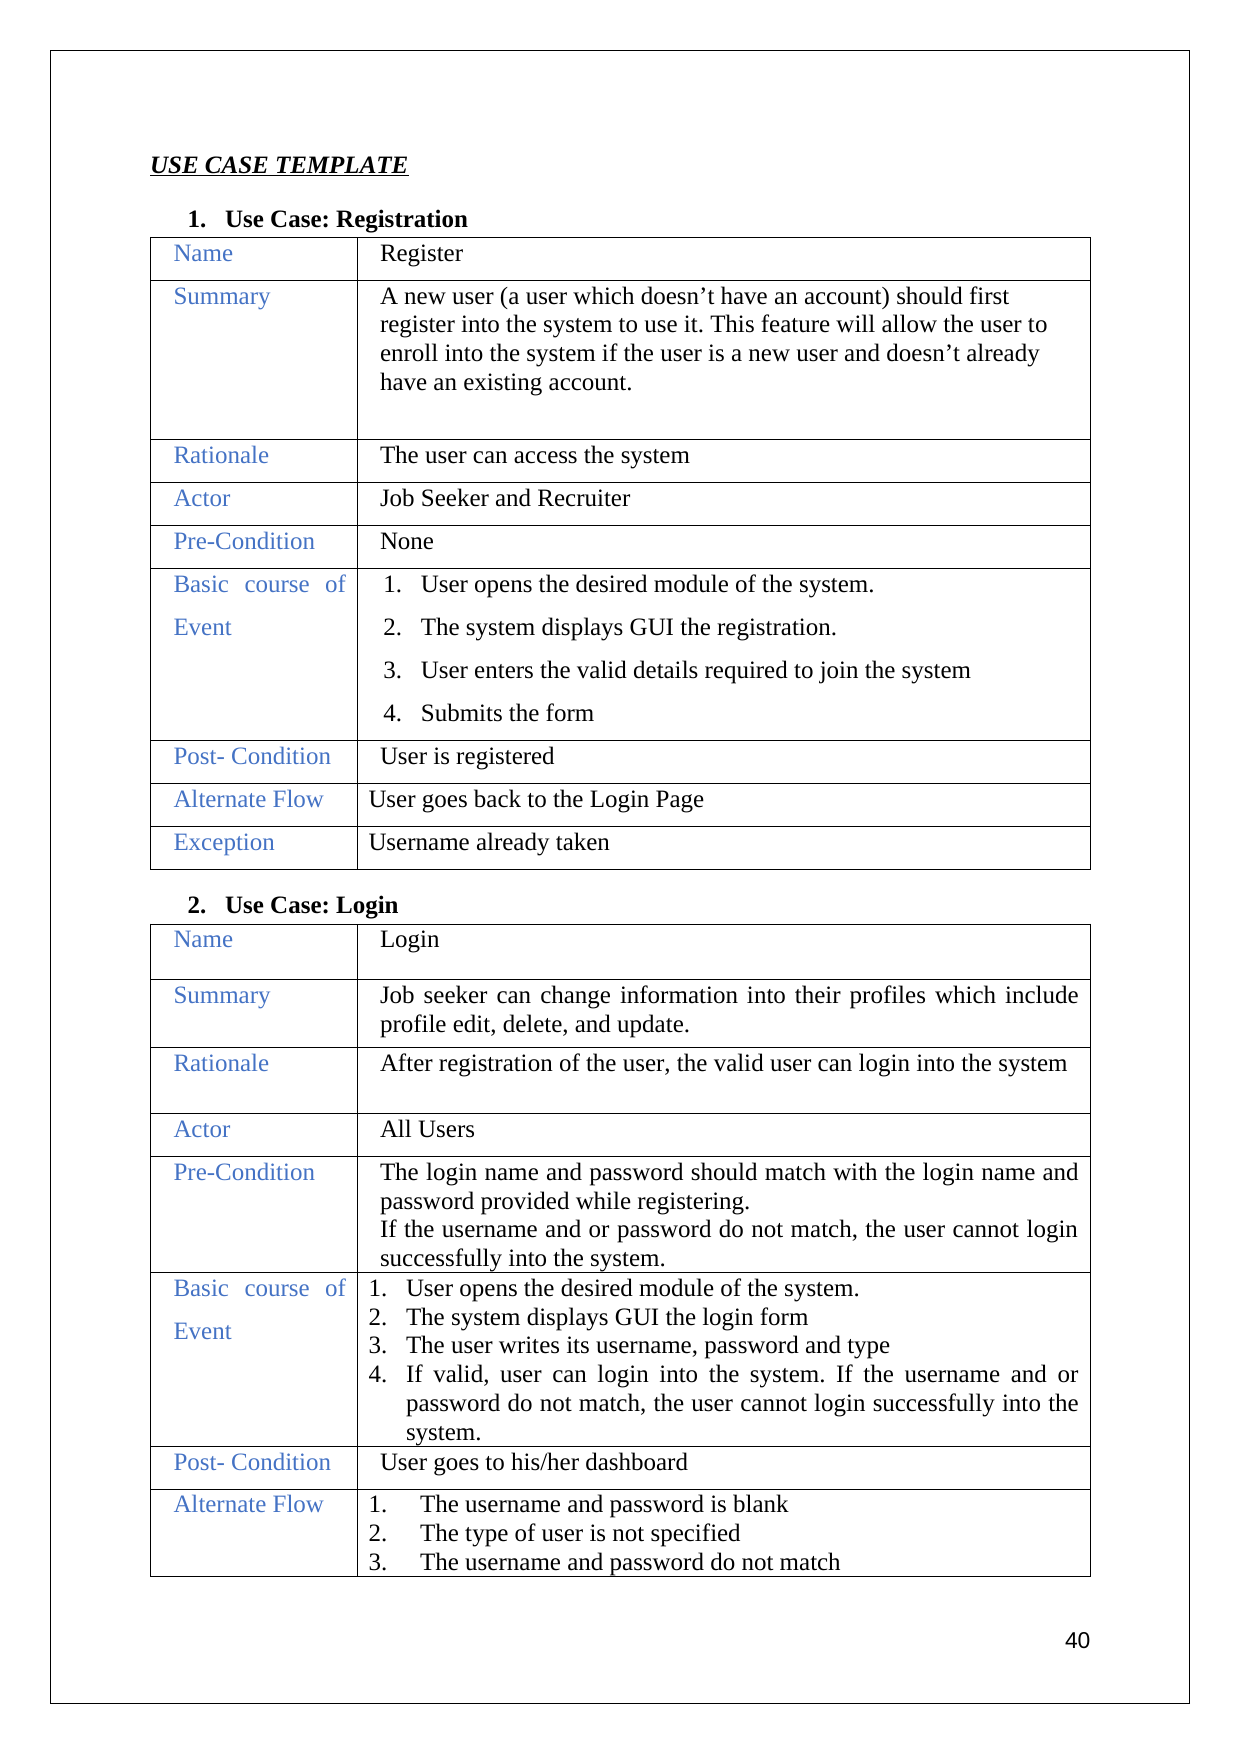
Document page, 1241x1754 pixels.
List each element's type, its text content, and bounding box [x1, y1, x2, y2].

table_cell Alternate Flow [151, 784, 357, 826]
table_cell User opens the desired module of the system. The system displays GUI the registration. User enters the valid details required to join the system Submits the form [358, 569, 1090, 740]
table_cell All Users [358, 1114, 1090, 1156]
table_cell User opens the desired module of the system. The system displays GUI the login form The user writes its username, password and type If valid, user can login into the system. If the username and or password do not match, the user cannot login successfully into the system. [358, 1273, 1090, 1446]
table_cell Exception [151, 827, 357, 869]
table_cell Job seeker can change information into their profiles which include profile edit, delete, and update. [358, 980, 1090, 1047]
table_cell Post- Condition [151, 1447, 357, 1488]
table_cell User goes back to the Login Page [358, 784, 1090, 826]
table_cell Pre-Condition [151, 1157, 357, 1272]
table_cell Job Seeker and Recruiter [358, 483, 1090, 525]
table_header Name [151, 238, 357, 280]
table_header Register [358, 238, 1090, 280]
text USE CASE TEMPLATE [61, 150, 865, 179]
subtitle Use Case: Login [187, 891, 1090, 919]
table_cell After registration of the user, the valid user can login into the system [358, 1048, 1090, 1113]
table_cell None [358, 526, 1090, 568]
table_cell Post- Condition [151, 741, 357, 783]
table_header Name [151, 925, 357, 979]
table_cell Actor [151, 1114, 357, 1156]
table_cell Basic course of Event [151, 1273, 357, 1446]
table_cell The user can access the system [358, 440, 1090, 482]
table_cell Summary [151, 281, 357, 439]
table_cell Alternate Flow [151, 1490, 357, 1576]
table_cell Pre-Condition [151, 526, 357, 568]
subtitle Use Case: Registration [187, 204, 1090, 233]
table_cell Rationale [151, 1048, 357, 1113]
table_cell Basic course of Event [151, 569, 357, 740]
table_cell Summary [151, 980, 357, 1047]
table_cell The username and password is blank The type of user is not specified The username and password do not match [358, 1490, 1090, 1576]
table_cell Username already taken [358, 827, 1090, 869]
table_cell Rationale [151, 440, 357, 482]
table_cell A new user (a user which doesn’t have an account) should first register into the system to use it. This feature will allow the user to enroll into the system if the user is a new user and doesn’t already have an existing account. [358, 281, 1090, 439]
table_cell Actor [151, 483, 357, 525]
table_cell User goes to his/her dashboard [358, 1447, 1090, 1488]
table_header Login [358, 925, 1090, 979]
table_cell The login name and password should match with the login name and password provided while registering. If the username and or password do not match, the user cannot login successfully into the system. [358, 1157, 1090, 1272]
table_cell User is registered [358, 741, 1090, 783]
